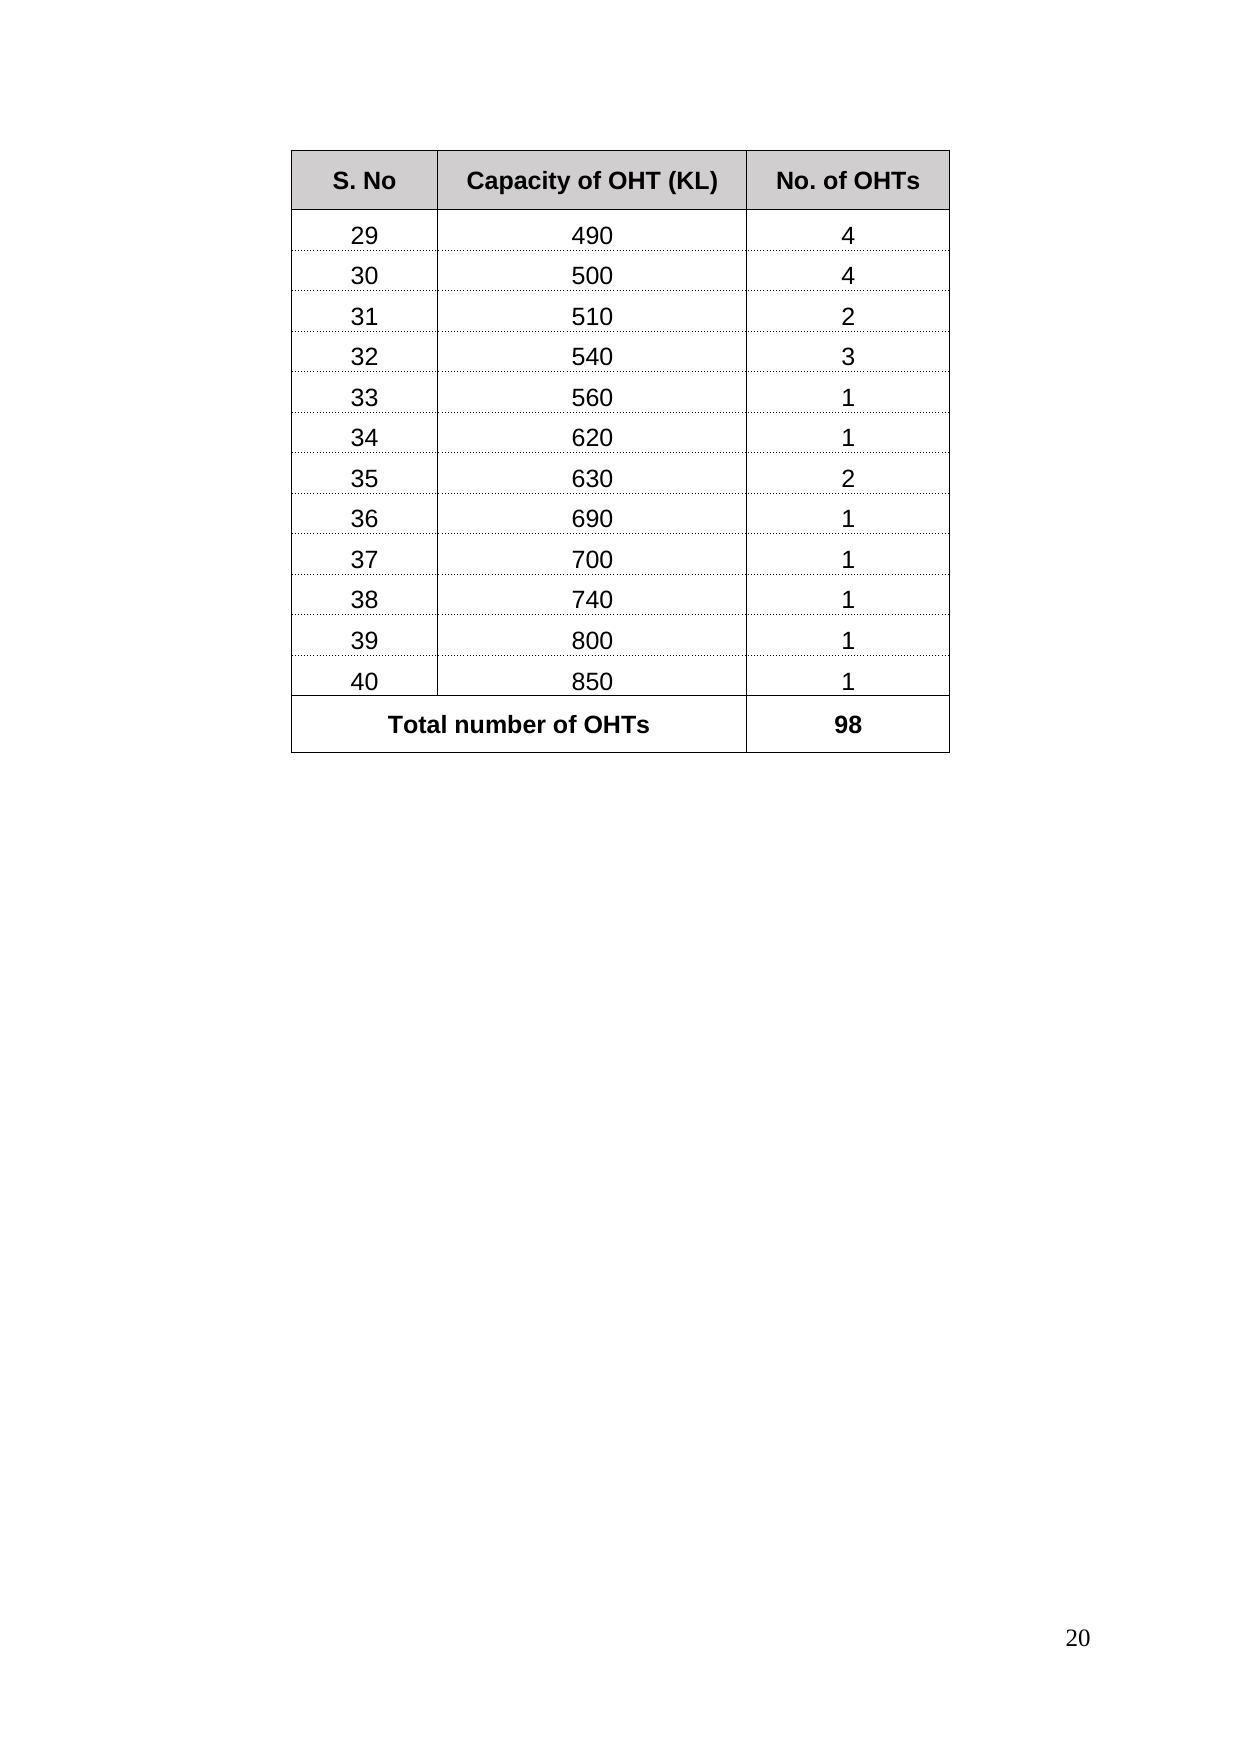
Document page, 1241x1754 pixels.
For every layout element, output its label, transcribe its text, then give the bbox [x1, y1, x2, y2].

table_header Capacity of OHT (KL) [438, 151, 746, 209]
table_cell 34 [292, 412, 437, 452]
table_cell 35 [292, 452, 437, 493]
table_cell Total number of OHTs [292, 696, 746, 752]
table_cell 1 [747, 371, 949, 412]
table_cell 30 [292, 250, 437, 290]
table_cell 1 [747, 412, 949, 452]
table_cell 1 [747, 533, 949, 574]
table_cell 490 [438, 210, 746, 249]
table_cell 630 [438, 452, 746, 493]
table_cell 4 [747, 250, 949, 290]
table_cell 29 [292, 210, 437, 249]
table_cell 33 [292, 371, 437, 412]
table_cell 1 [747, 614, 949, 655]
table_cell 40 [292, 655, 437, 695]
table_cell 510 [438, 290, 746, 331]
table_cell 2 [747, 290, 949, 331]
table_cell 39 [292, 614, 437, 655]
table_cell 800 [438, 614, 746, 655]
table_cell 700 [438, 533, 746, 574]
table_cell 2 [747, 452, 949, 493]
table_cell 4 [747, 210, 949, 249]
table_cell 1 [747, 493, 949, 533]
table_cell 850 [438, 655, 746, 695]
table_cell 98 [747, 696, 949, 752]
table_header S. No [292, 151, 437, 209]
table_cell 1 [747, 574, 949, 614]
table_cell 740 [438, 574, 746, 614]
table_cell 1 [747, 655, 949, 695]
table_header No. of OHTs [747, 151, 949, 209]
table_cell 3 [747, 331, 949, 371]
table_cell 32 [292, 331, 437, 371]
table_cell 620 [438, 412, 746, 452]
table_cell 31 [292, 290, 437, 331]
table_cell 540 [438, 331, 746, 371]
table_cell 38 [292, 574, 437, 614]
table_cell 37 [292, 533, 437, 574]
table_cell 36 [292, 493, 437, 533]
table_cell 500 [438, 250, 746, 290]
table_cell 560 [438, 371, 746, 412]
table_cell 690 [438, 493, 746, 533]
